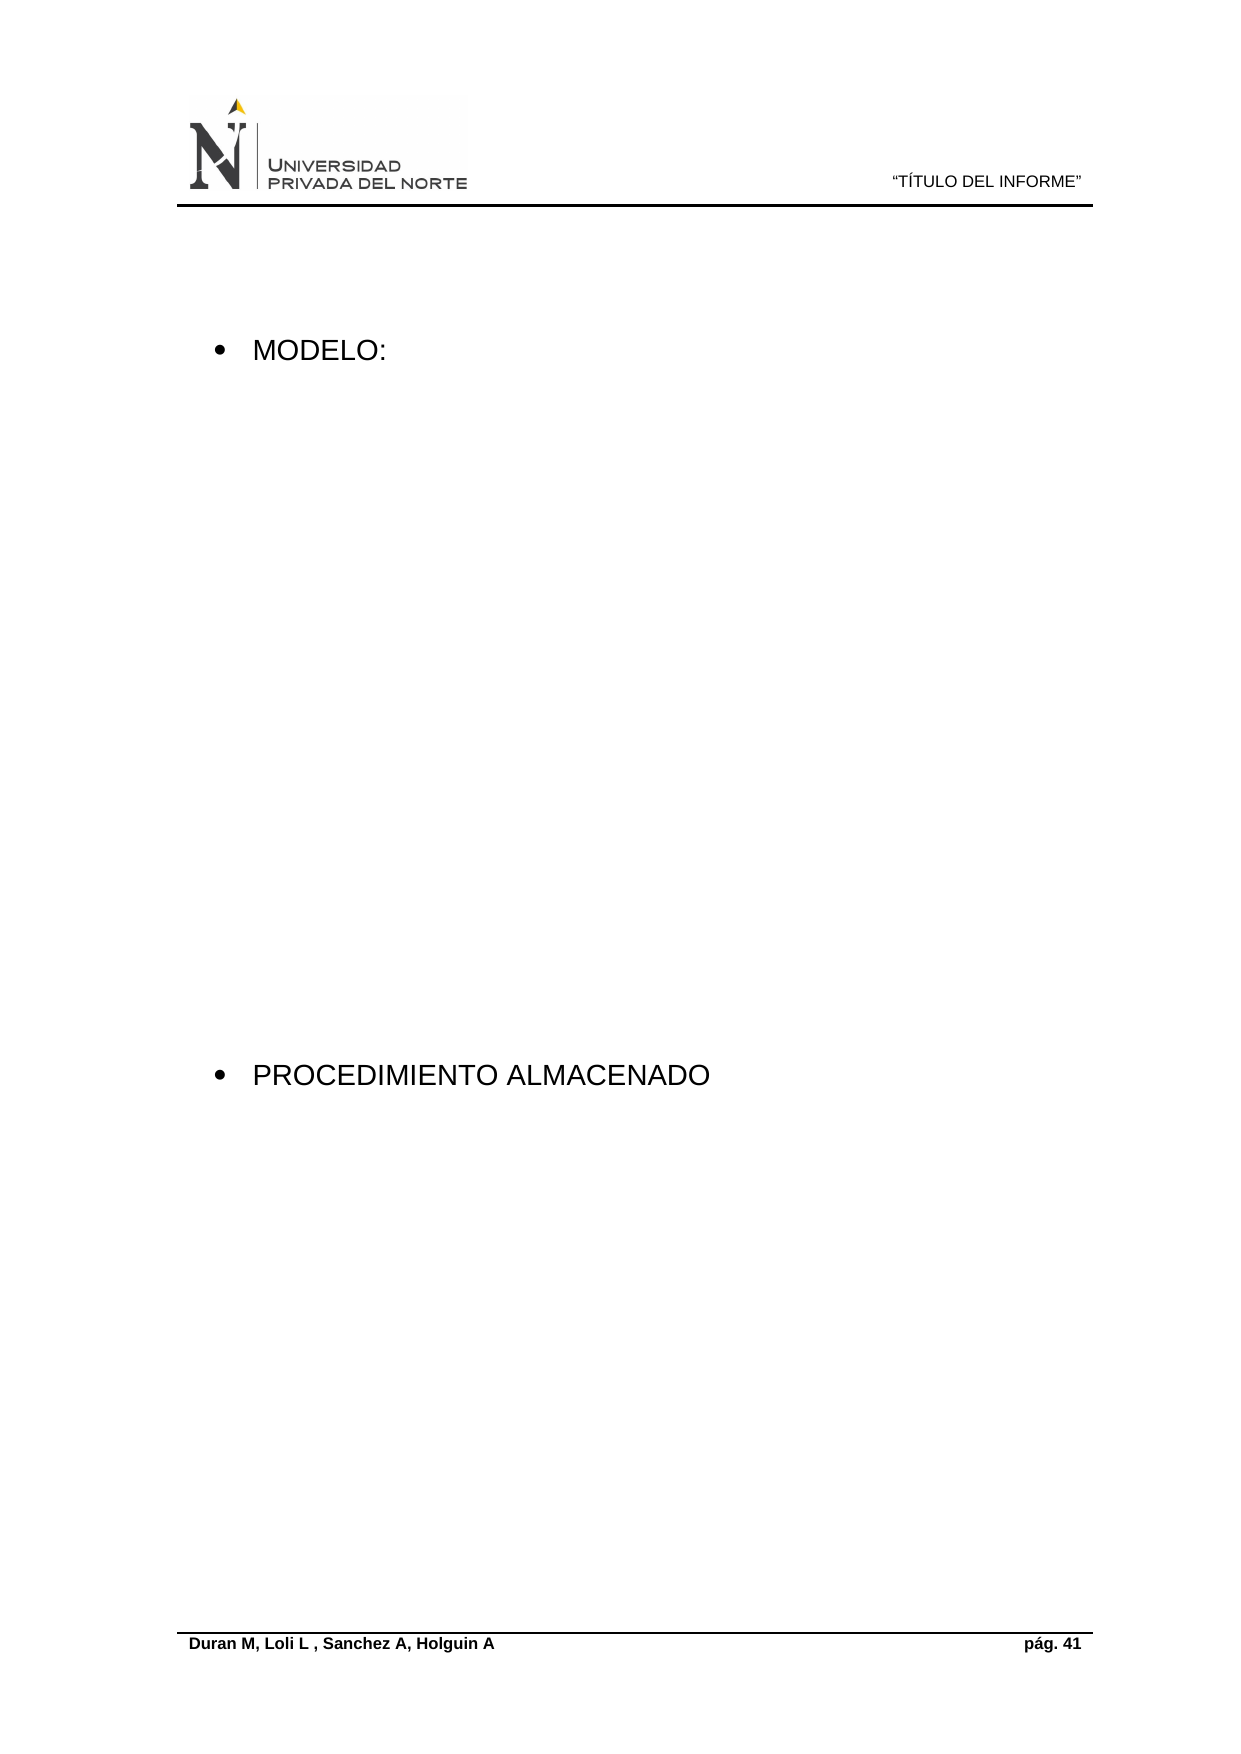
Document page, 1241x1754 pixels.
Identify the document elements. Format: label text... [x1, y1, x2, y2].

picture [188, 95, 469, 191]
list MODELO: [215, 333, 1092, 560]
list PROCEDIMIENTO ALMACENADO [215, 1058, 1092, 1092]
